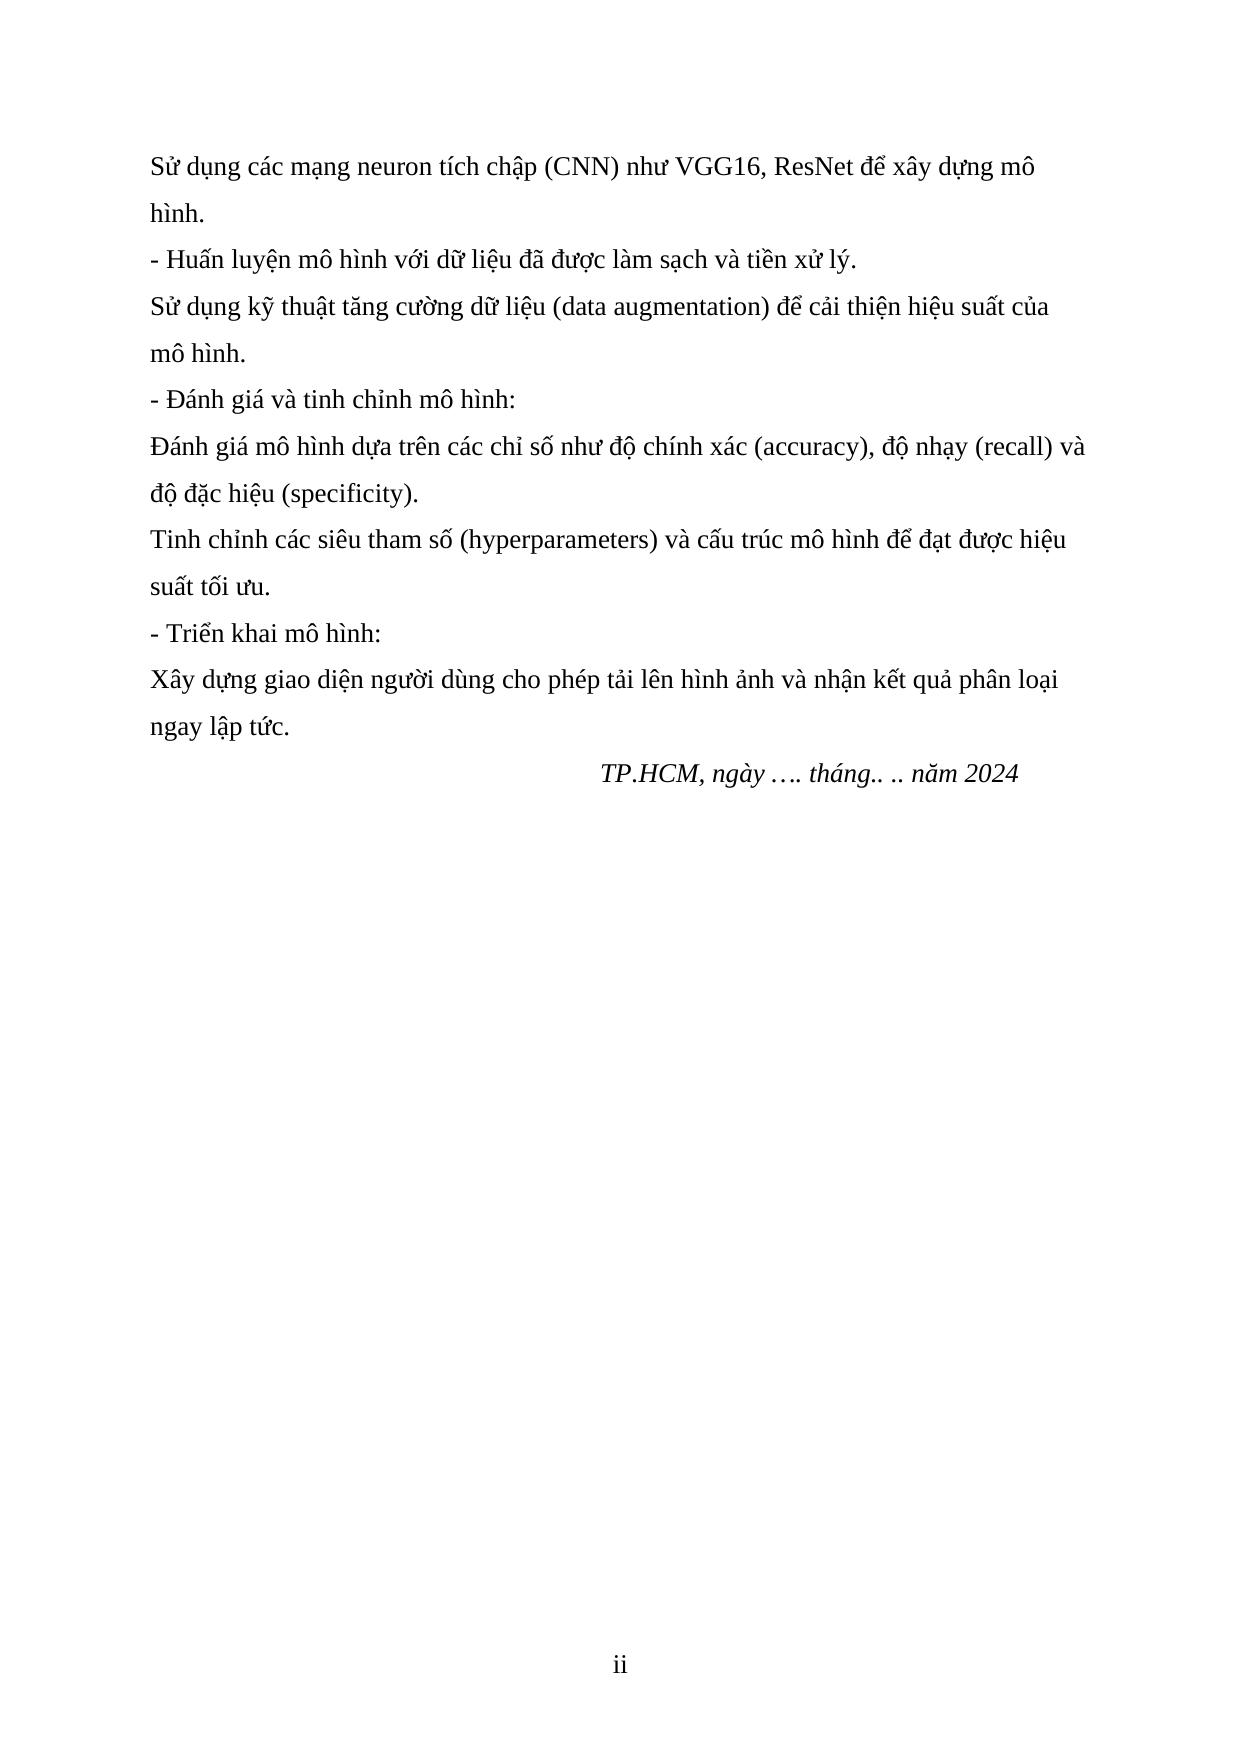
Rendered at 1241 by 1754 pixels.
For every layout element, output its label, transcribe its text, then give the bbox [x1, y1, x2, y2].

text - Đánh giá và tinh chỉnh mô hình: [150, 383, 1090, 414]
text Sử dụng các mạng neuron tích chập (CNN) như VGG16, ResNet để xây dựng mô hình. [150, 150, 1090, 228]
text Xây dựng giao diện người dùng cho phép tải lên hình ảnh và nhận kết quả phân loại ngay lập tức. [150, 663, 1090, 741]
text TP.HCM, ngày …. tháng.. .. năm 2024 [150, 757, 1090, 788]
text Tinh chỉnh các siêu tham số (hyperparameters) và cấu trúc mô hình để đạt được hiệu suất tối ưu. [150, 523, 1090, 601]
text - Huấn luyện mô hình với dữ liệu đã được làm sạch và tiền xử lý. [150, 243, 1090, 274]
text - Triển khai mô hình: [150, 617, 1090, 648]
text Đánh giá mô hình dựa trên các chỉ số như độ chính xác (accuracy), độ nhạy (recall) và độ đặc hiệu (specificity). [150, 430, 1090, 508]
text Sử dụng kỹ thuật tăng cường dữ liệu (data augmentation) để cải thiện hiệu suất của mô hình. [150, 290, 1090, 368]
